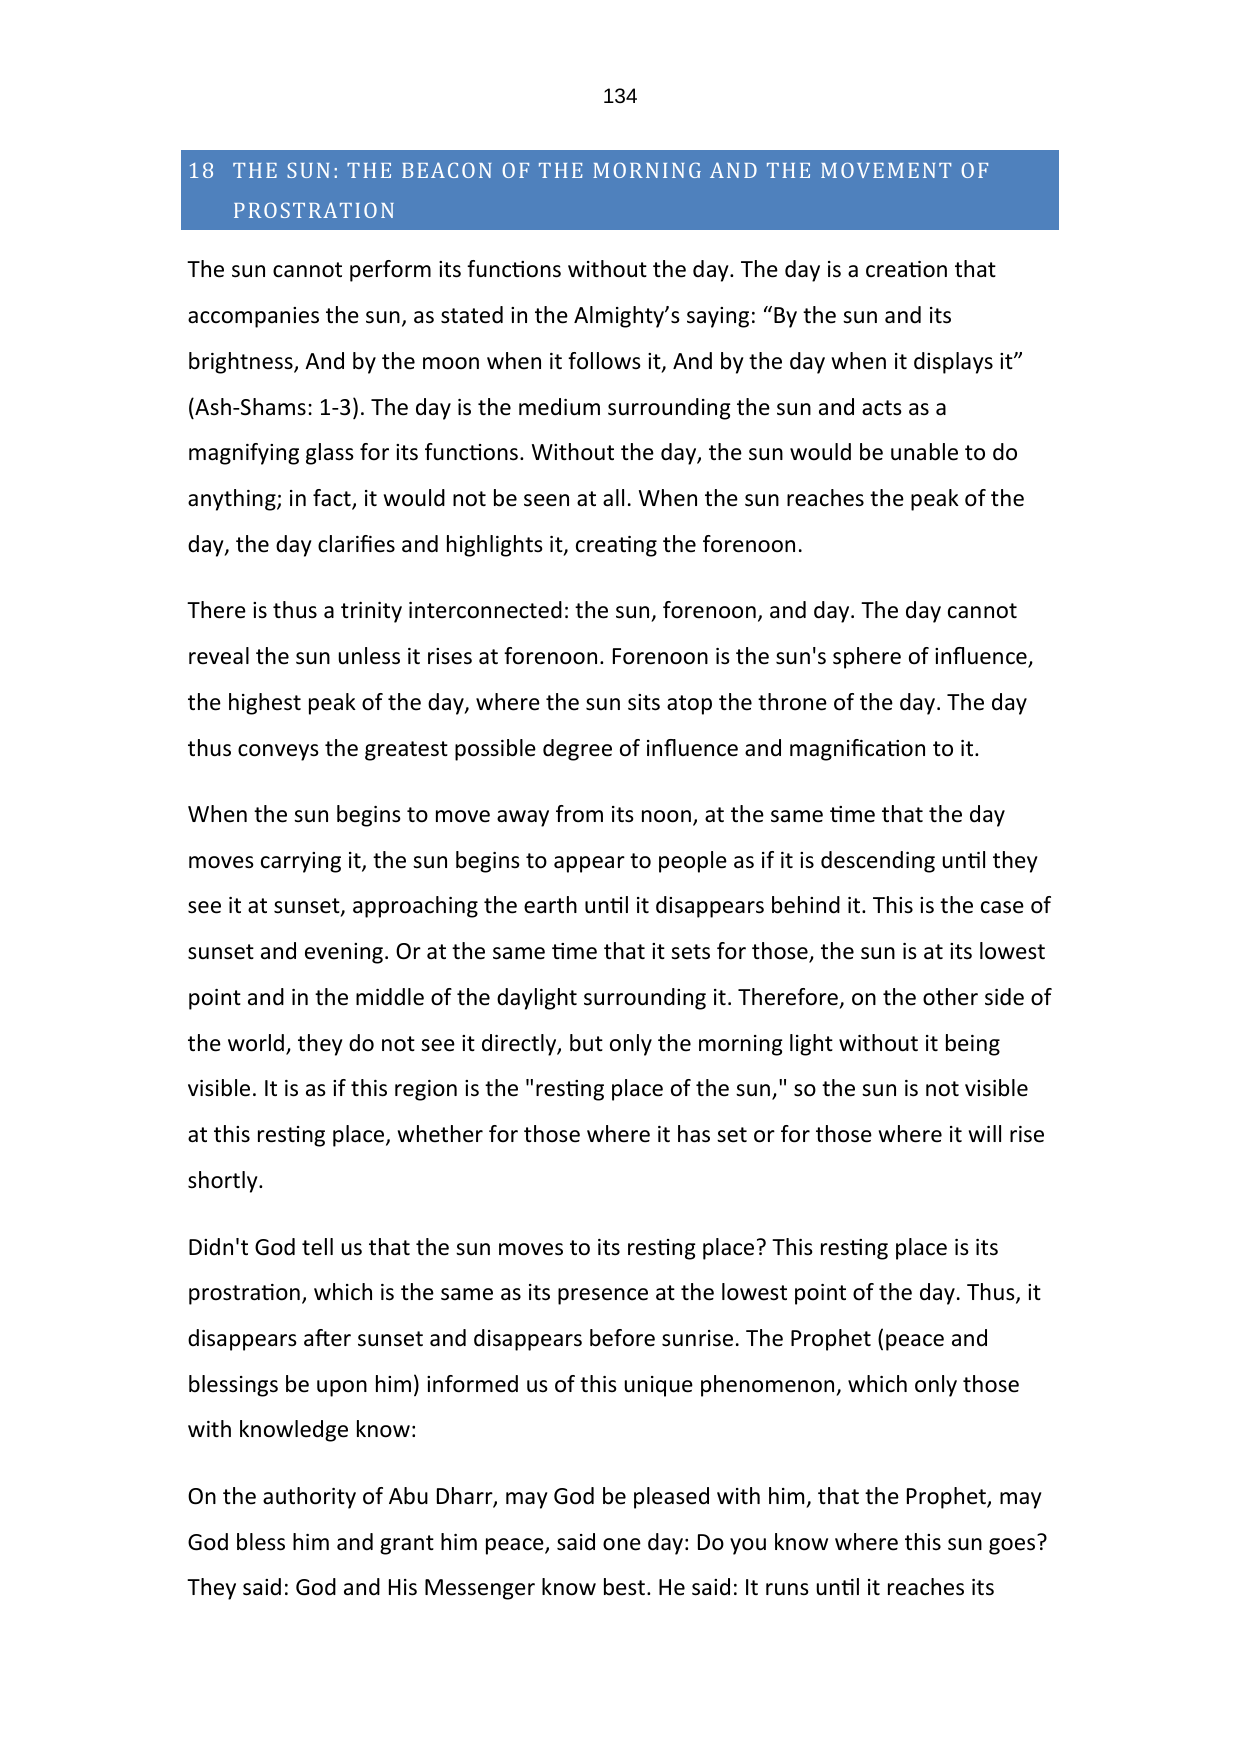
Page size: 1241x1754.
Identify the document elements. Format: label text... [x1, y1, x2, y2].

text The sun cannot perform its functions without the day. The day is a creation that accompanies the sun, as stated in the Almighty’s saying: “By the sun and its brightness, And by the moon when it follows it, And by the day when it displays it” (Ash-Shams: 1-3). The day is the medium surrounding the sun and acts as a magnifying glass for its functions. Without the day, the sun would be unable to do anything; in fact, it would not be seen at all. When the sun reaches the peak of the day, the day clarifies and highlights it, creating the forenoon. [187, 253, 1053, 558]
text Didn't God tell us that the sun moves to its resting place? This resting place is its prostration, which is the same as its presence at the lowest point of the day. Thus, it disappears after sunset and disappears before sunrise. The Prophet (peace and blessings be upon him) informed us of this unique phenomenon, which only those with knowledge know: [187, 1231, 1053, 1444]
text When the sun begins to move away from its noon, at the same time that the day moves carrying it, the sun begins to appear to people as if it is descending until they see it at sunset, approaching the earth until it disappears behind it. This is the case of sunset and evening. Or at the same time that it sets for those, the sun is at its lowest point and in the middle of the daylight surrounding it. Therefore, on the other side of the world, they do not see it directly, but only the morning light without it being visible. It is as if this region is the "resting place of the sun," so the sun is not visible at this resting place, whether for those where it has set or for those where it will rise shortly. [187, 798, 1053, 1194]
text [187, 1480, 1053, 1602]
subtitle The sun: the beacon of the morning and the movement of prostration [188, 156, 1053, 223]
text There is thus a trinity interconnected: the sun, forenoon, and day. The day cannot reveal the sun unless it rises at forenoon. Forenoon is the sun's sphere of influence, the highest peak of the day, where the sun sits atop the throne of the day. The day thus conveys the greatest possible degree of influence and magnification to it. [187, 594, 1053, 762]
